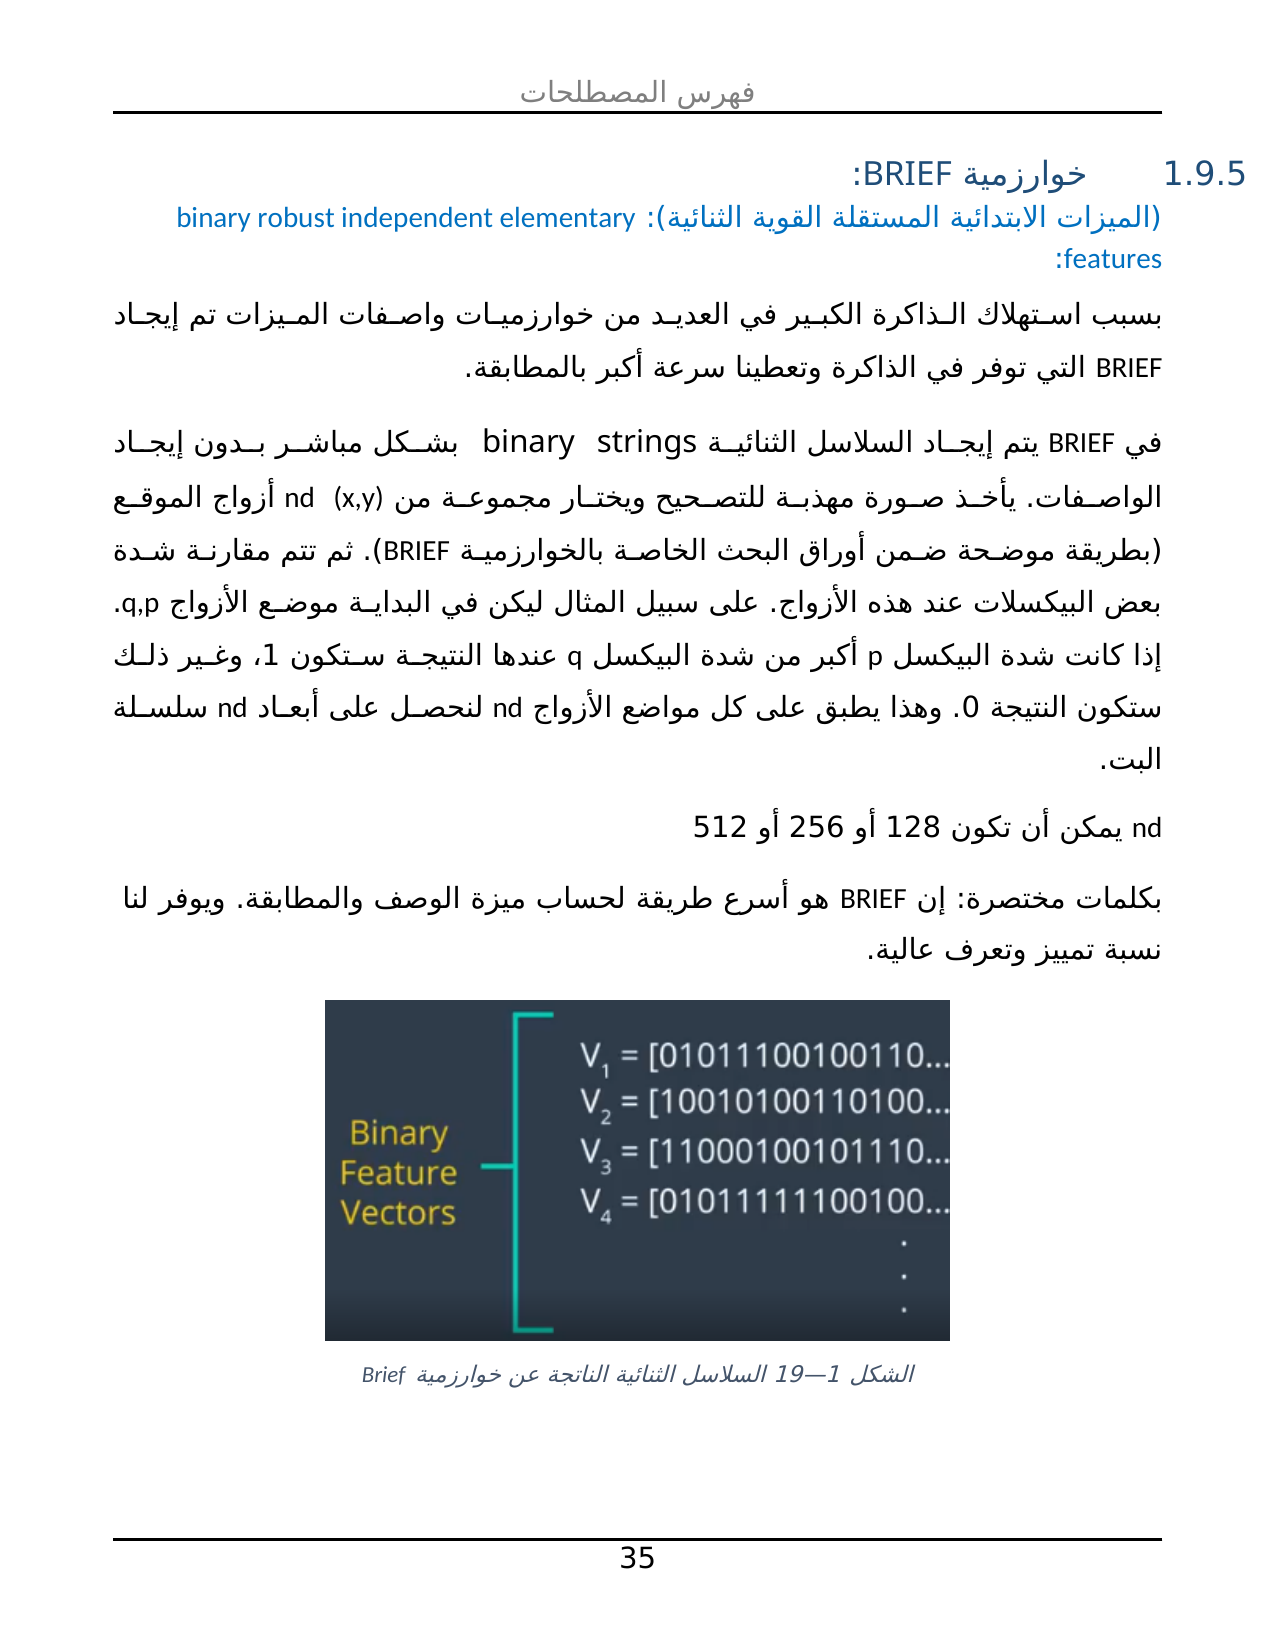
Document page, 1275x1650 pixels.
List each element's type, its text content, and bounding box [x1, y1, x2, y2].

subtitle خوارزمية BRIEF: [112, 150, 1162, 195]
text بكلمات مختصرة: إن BRIEF هو أسرع طريقة لحساب ميزة الوصف والمطابقة. ويوفر لنا نسبة تمييز وتعرف عالية. [122, 880, 1162, 966]
text nd يمكن أن تكون 128 أو 256 أو 512 [553, 809, 1162, 845]
text الشكل ‏1—19 السلاسل الثنائية الناتجة عن خوارزمية Brief [112, 1360, 1162, 1388]
picture [325, 1000, 950, 1341]
text بسبب استهلاك الذاكرة الكبير في العديد من خوارزميات واصفات الميزات تم إيجاد BRIEF التي توفر في الذاكرة وتعطينا سرعة أكبر بالمطابقة. [112, 297, 1162, 385]
text في BRIEF يتم إيجاد السلاسل الثنائية binary strings بشكل مباشر بدون إيجاد الواصفات. يأخذ صورة مهذبة للتصحيح ويختار مجموعة من nd (x,y) أزواج الموقع (بطريقة موضحة ضمن أوراق البحث الخاصة بالخوارزمية BRIEF). ثم تتم مقارنة شدة بعض البيكسلات عند هذه الأزواج. على سبيل المثال ليكن في البداية موضع الأزواج q,p. إذا كانت شدة البيكسل p أكبر من شدة البيكسل q عندها النتيجة ستكون 1، وغير ذلك ستكون النتيجة 0. وهذا يطبق على كل مواضع الأزواج nd لنحصل على أبعاد nd سلسلة البت. [112, 419, 1162, 776]
text (الميزات الابتدائية المستقلة القوية الثنائية): binary robust independent elementary features: [112, 199, 1162, 276]
